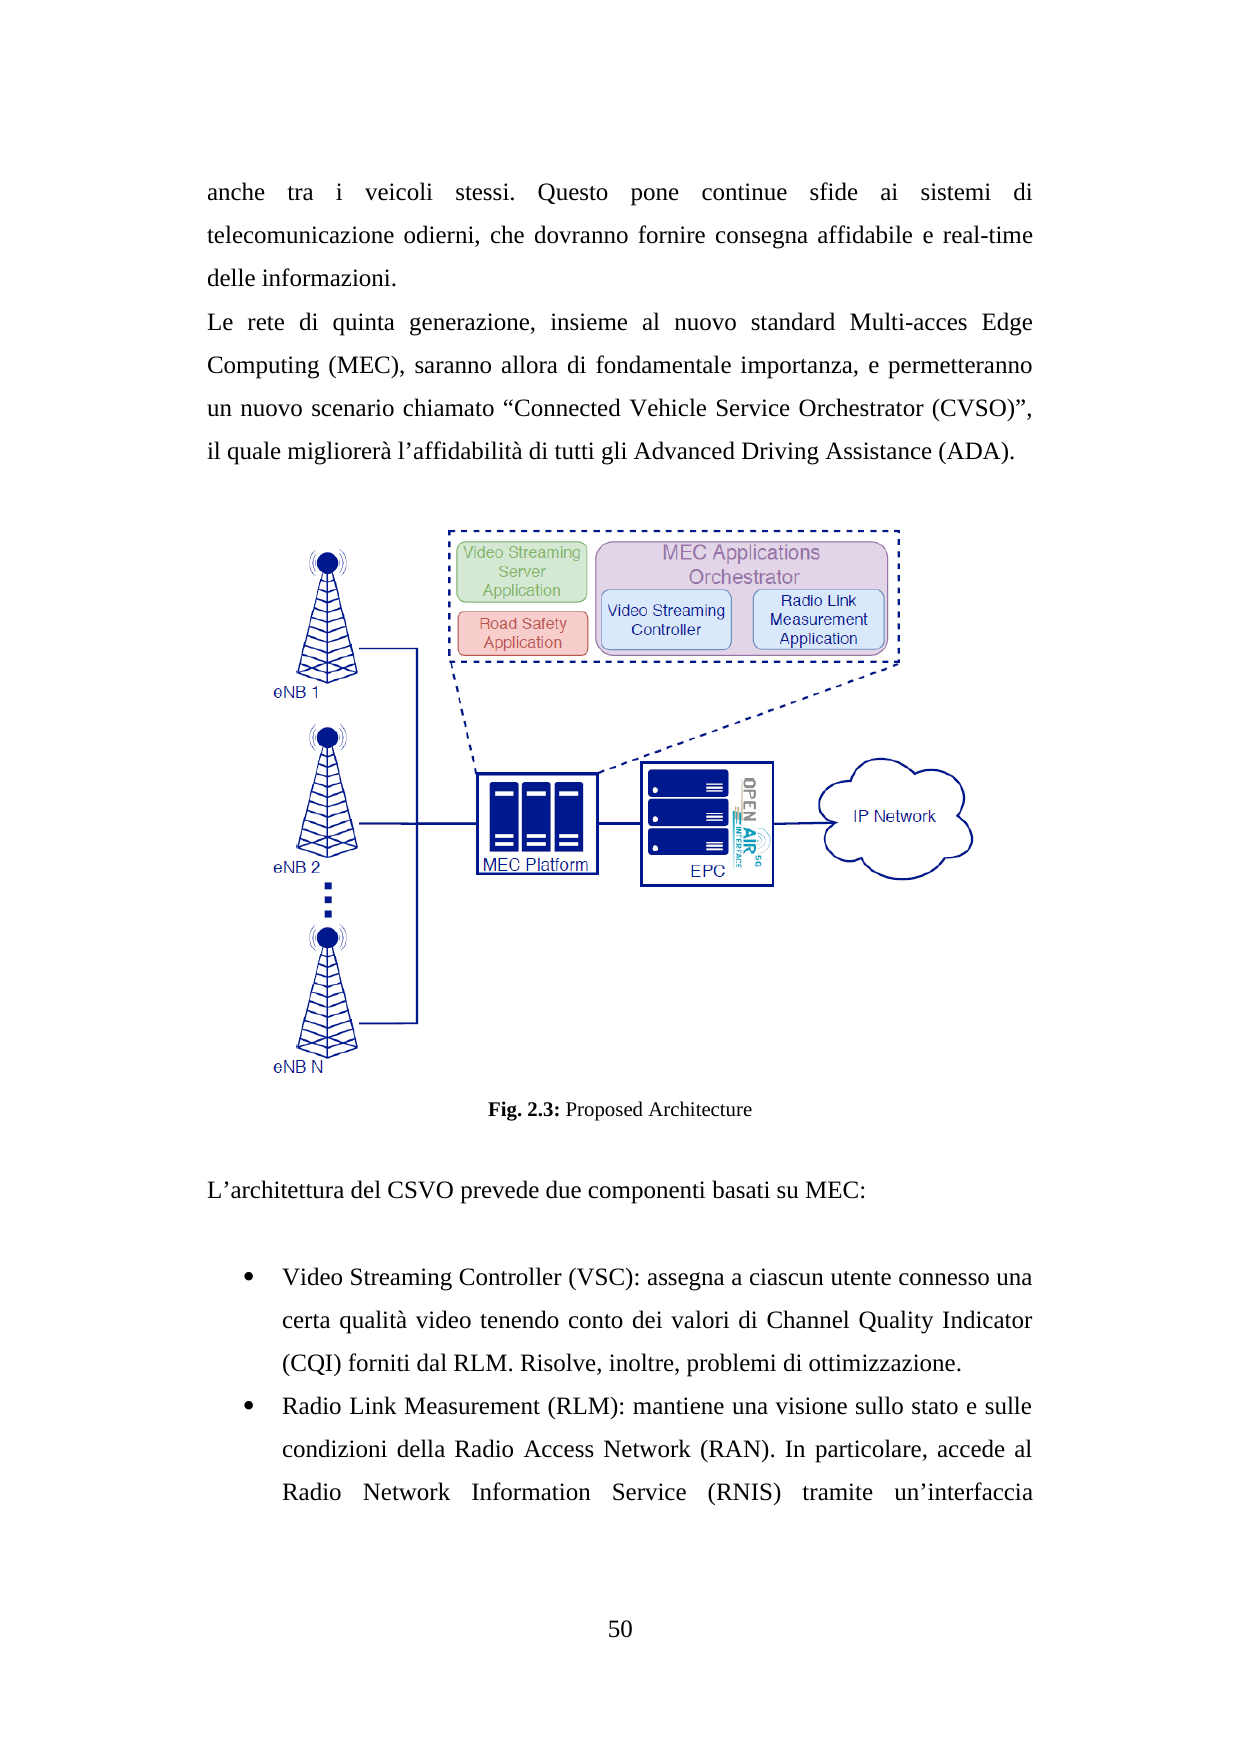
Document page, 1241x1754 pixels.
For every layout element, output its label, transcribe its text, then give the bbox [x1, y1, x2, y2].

text L’architettura del CSVO prevede due componenti basati su MEC: [207, 1176, 1033, 1204]
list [244, 1391, 1033, 1506]
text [207, 177, 1033, 292]
text Fig. 2.3: Proposed Architecture [207, 1096, 1033, 1121]
list Video Streaming Controller (VSC): assegna a ciascun utente connesso una certa qualità video tenendo conto dei valori di Channel Quality Indicator (CQI) forniti dal RLM. Risolve, inoltre, problemi di ottimizzazione. [244, 1262, 1033, 1377]
picture [257, 522, 983, 1082]
text Le rete di quinta generazione, insieme al nuovo standard Multi-acces Edge Computing (MEC), saranno allora di fondamentale importanza, e permetteranno un nuovo scenario chiamato “Connected Vehicle Service Orchestrator (CVSO)”, il quale migliorerà l’affidabilità di tutti gli Advanced Driving Assistance (ADA). [207, 307, 1033, 465]
